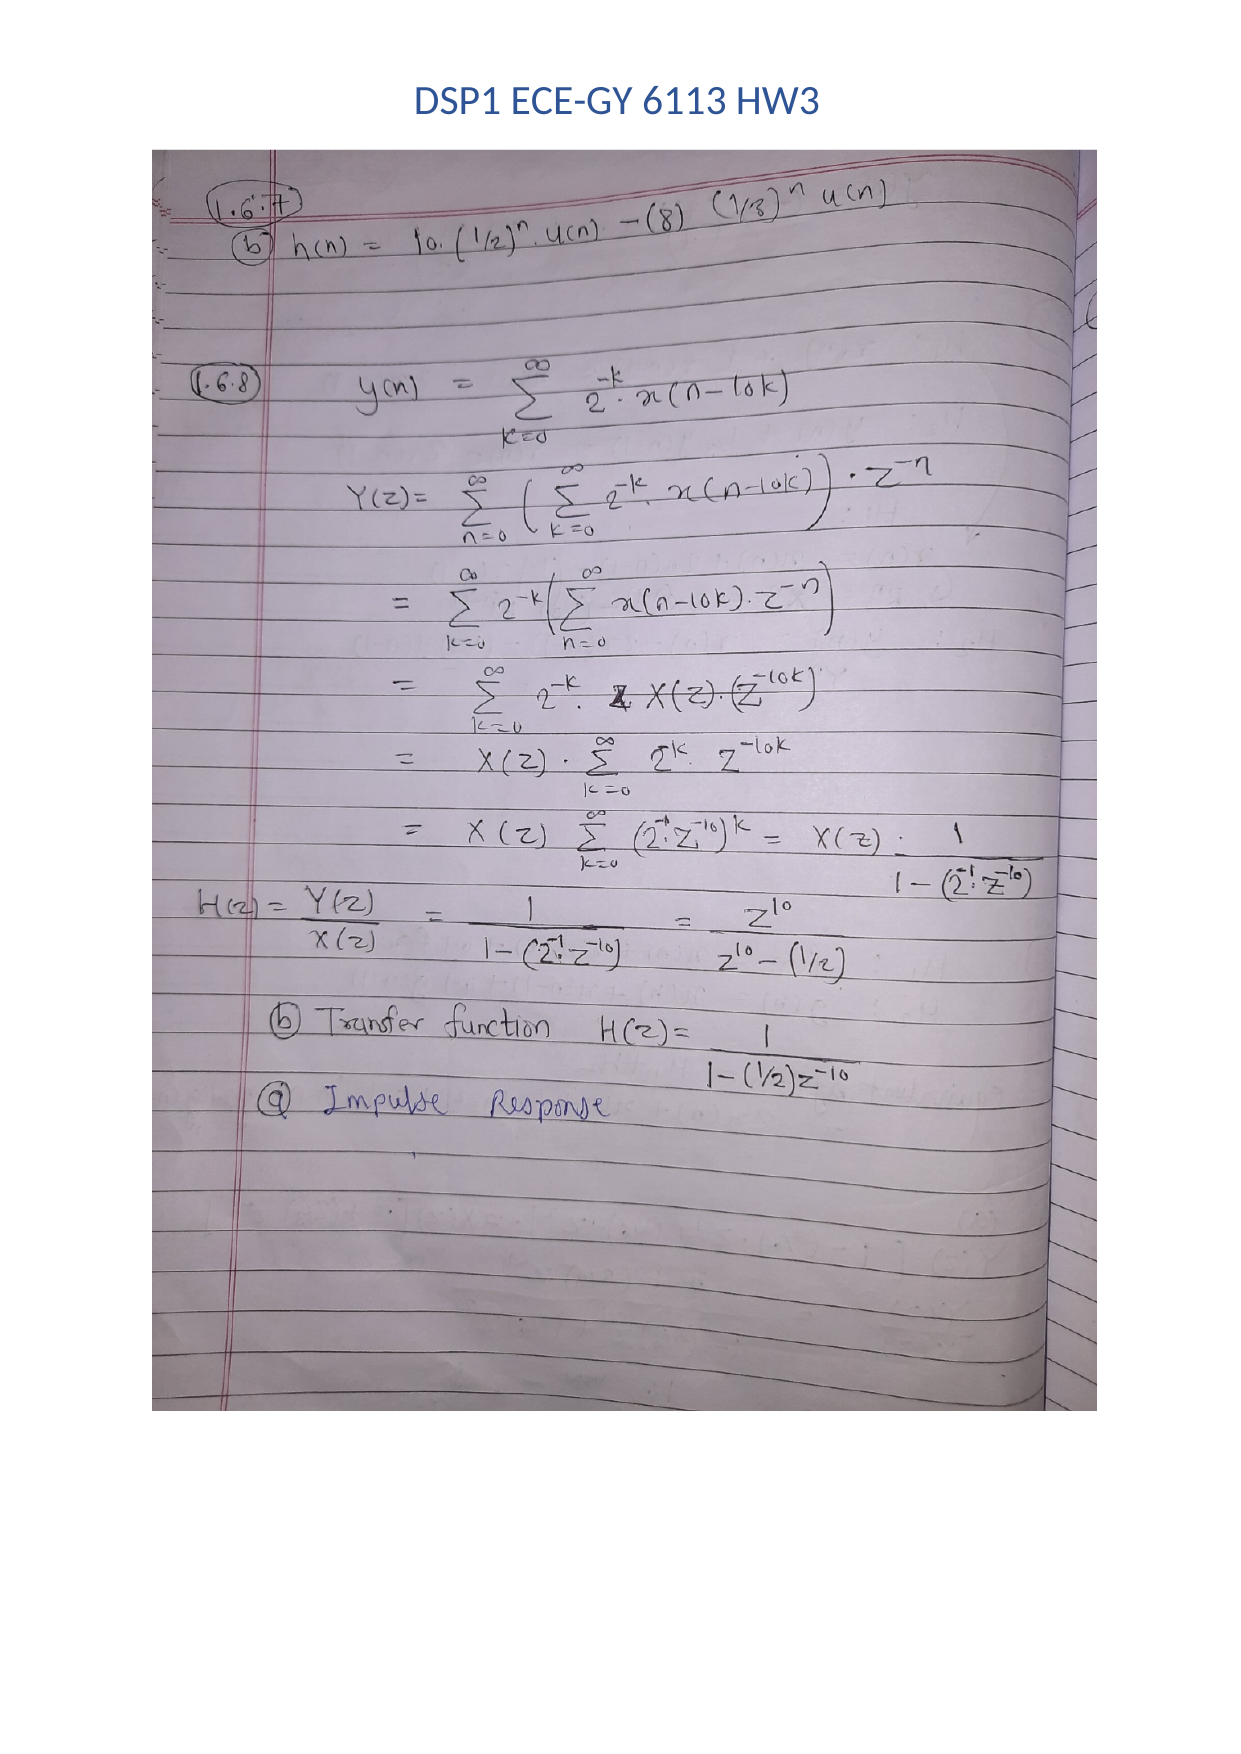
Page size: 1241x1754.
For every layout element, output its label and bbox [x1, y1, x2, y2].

picture [153, 151, 1097, 1410]
